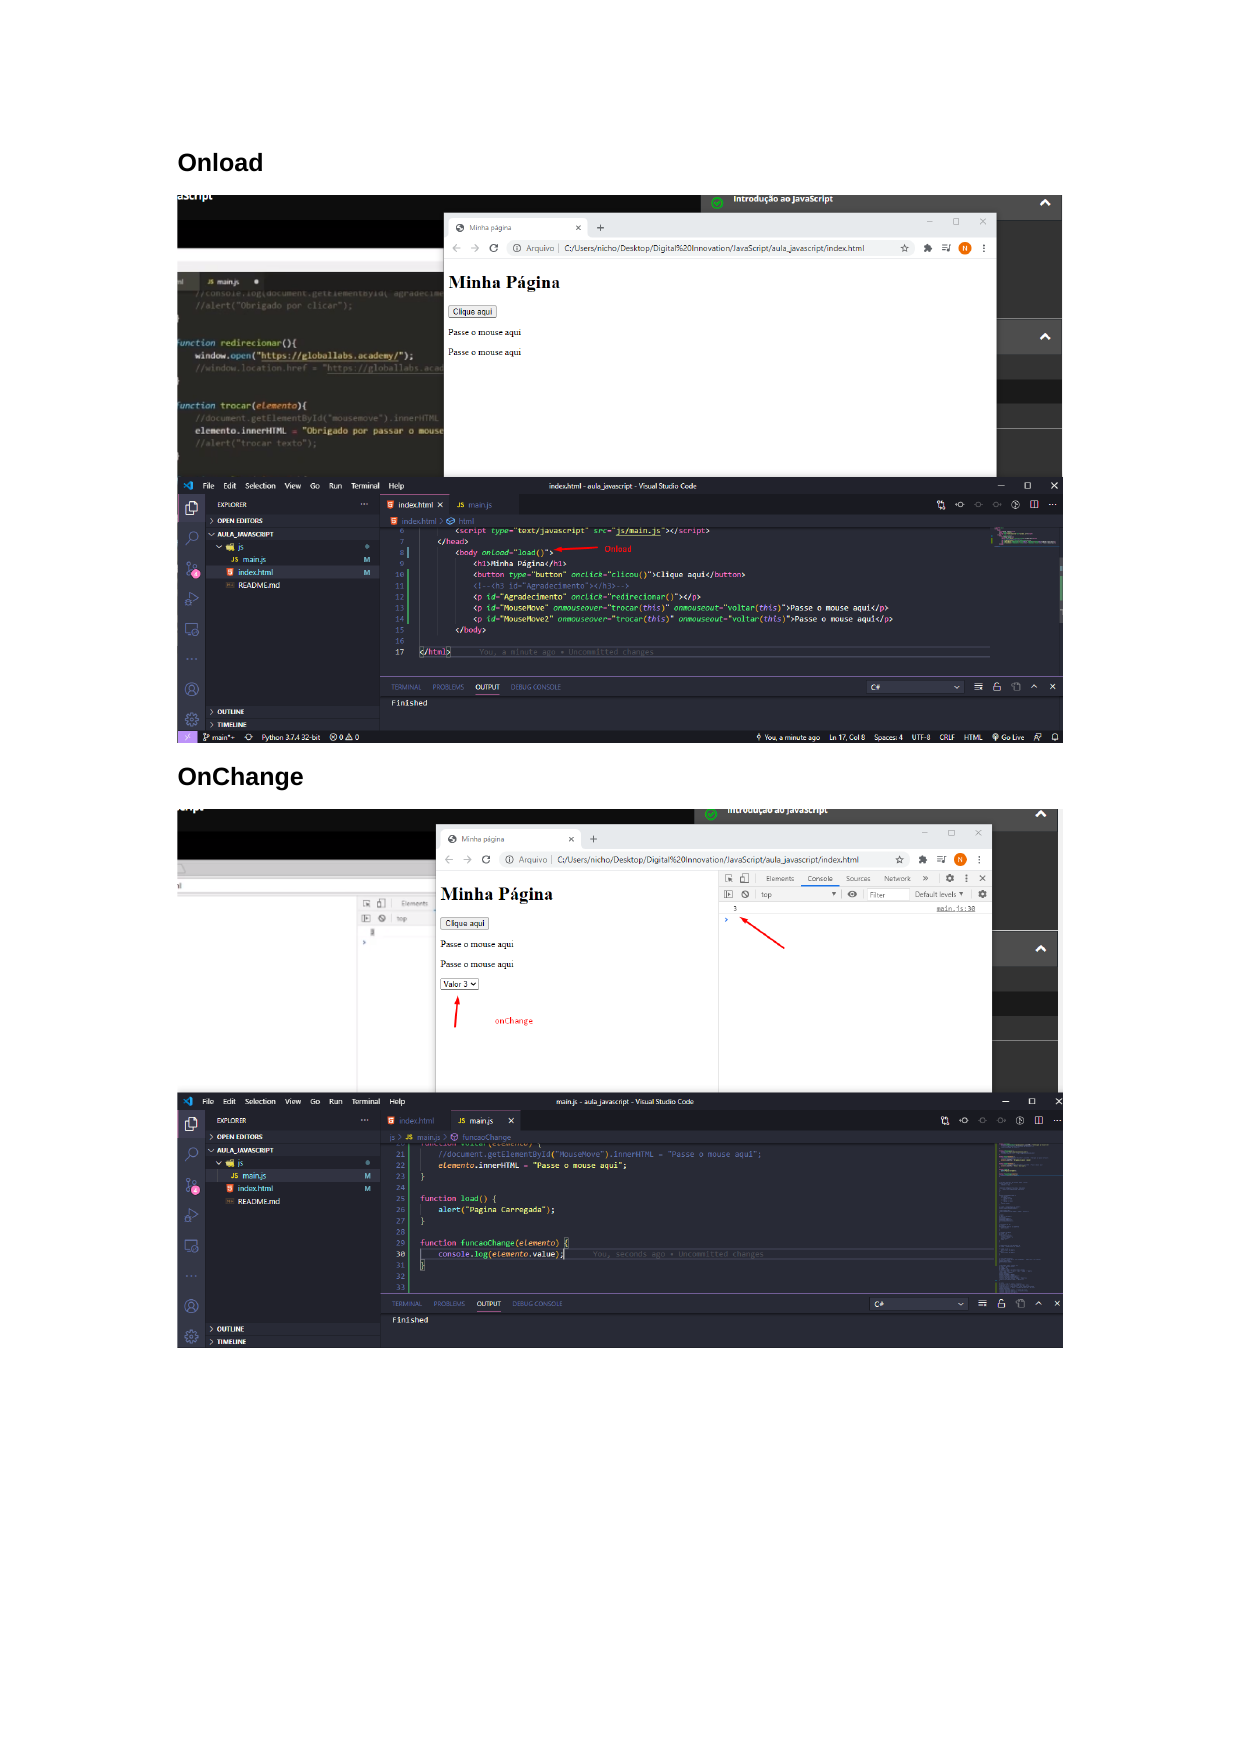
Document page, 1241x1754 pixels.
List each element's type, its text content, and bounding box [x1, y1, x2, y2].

text Onload [177, 148, 1063, 176]
text OnChange [177, 761, 1063, 790]
picture [177, 195, 1063, 743]
picture [177, 809, 1063, 1348]
